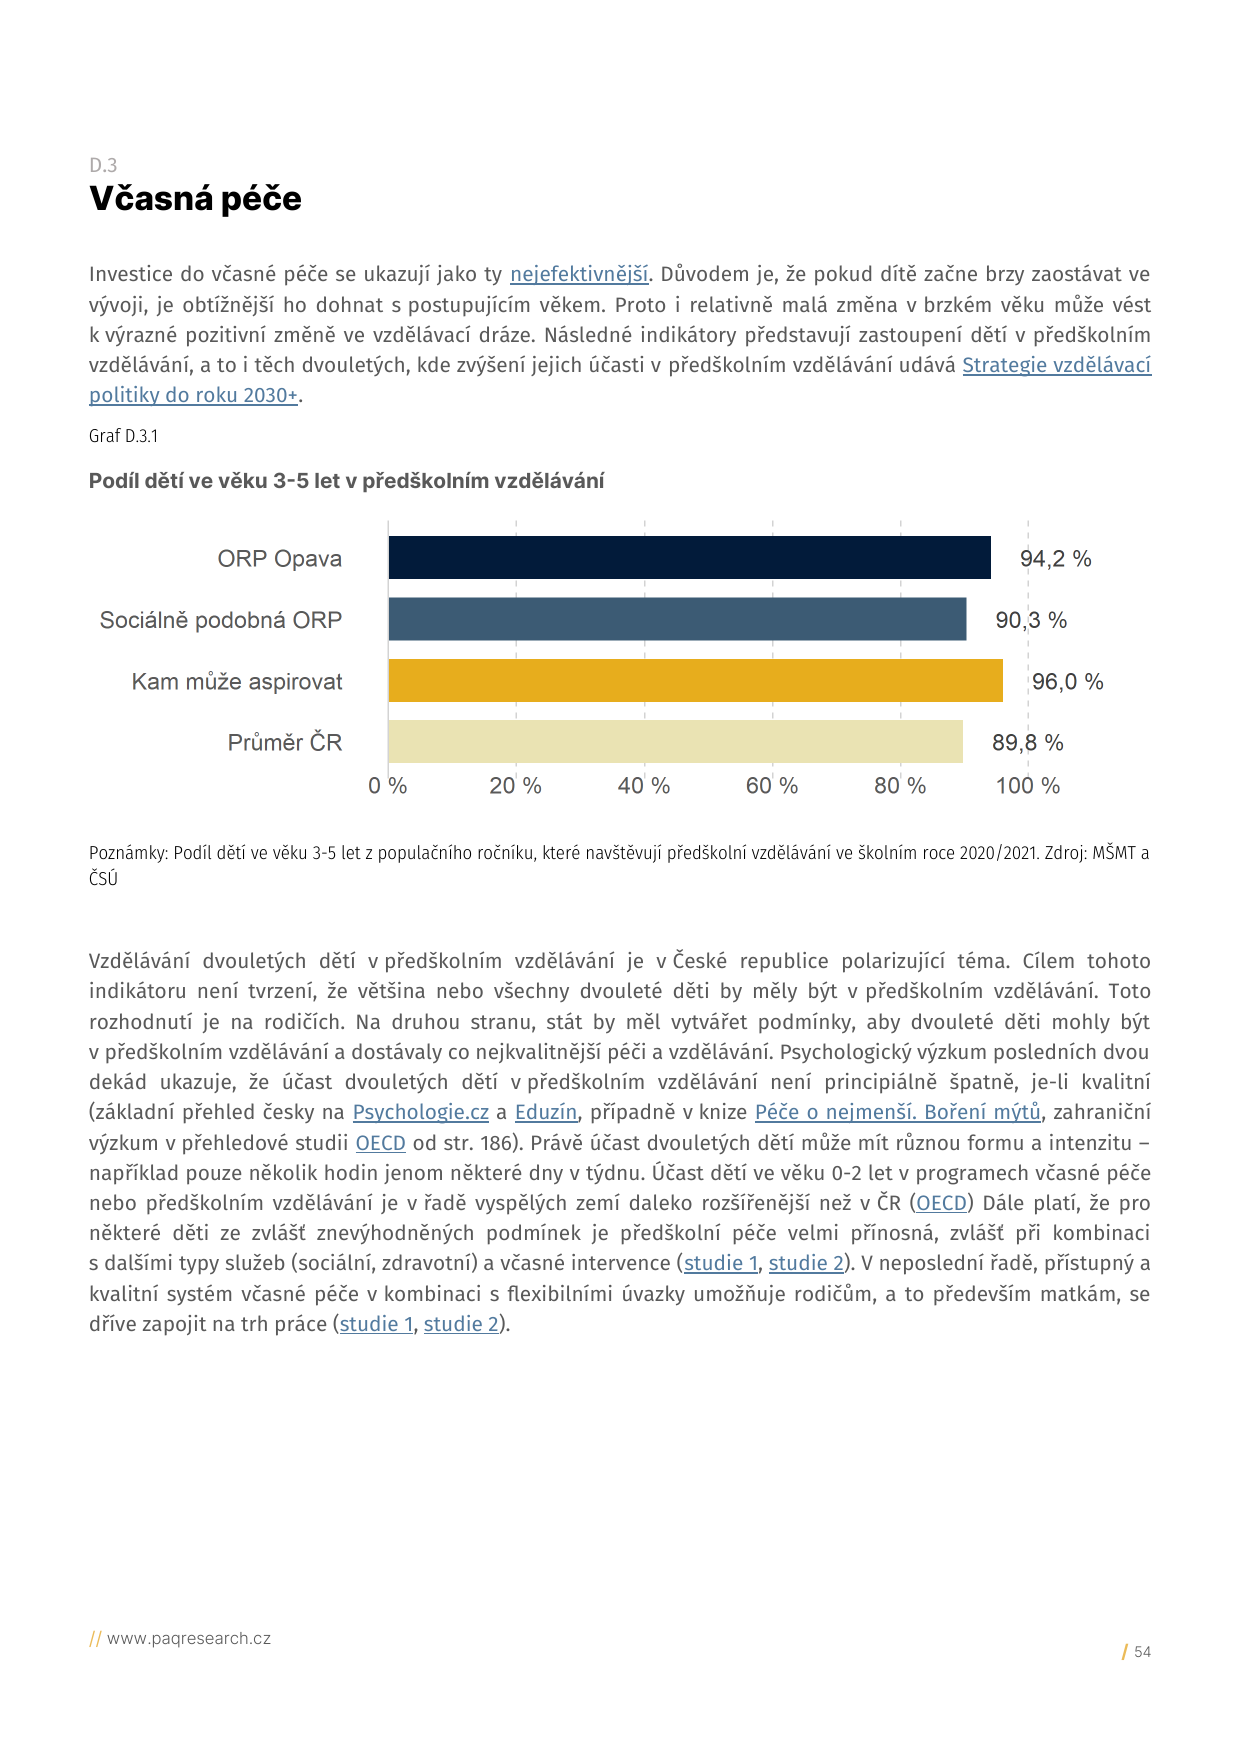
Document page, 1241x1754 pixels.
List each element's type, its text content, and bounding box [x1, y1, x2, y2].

text Poznámky: Podíl dětí ve věku 3-5 let z populačního ročníku, které navštěvují předškolní vzdělávání ve školním roce 2020/2021. Zdroj: MŠMT a ČSÚ [89, 842, 1152, 890]
text Investice do včasné péče se ukazují jako ty nejefektivnější. Důvodem je, že pokud dítě začne brzy zaostávat ve vývoji, je obtížnější ho dohnat s postupujícím věkem. Proto i relativně malá změna v brzkém věku může vést k výrazné pozitivní změně ve vzdělávací dráze. Následné indikátory představují zastoupení dětí v předškolním vzdělávání, a to i těch dvouletých, kde zvýšení jejich účasti v předškolním vzdělávání udává Strategie vzdělávací politiky do roku 2030+. [89, 257, 1152, 408]
text D.3 [89, 148, 1152, 178]
text Podíl dětí ve věku 3-5 let v předškolním vzdělávání [89, 463, 1152, 493]
text Vzdělávání dvouletých dětí v předškolním vzdělávání je v České republice polarizující téma. Cílem tohoto indikátoru není tvrzení, že většina nebo všechny dvouleté děti by měly být v předškolním vzdělávání. Toto rozhodnutí je na rodičích. Na druhou stranu, stát by měl vytvářet podmínky, aby dvouleté děti mohly být v předškolním vzdělávání a dostávaly co nejkvalitnější péči a vzdělávání. Psychologický výzkum posledních dvou dekád ukazuje, že účast dvouletých dětí v předškolním vzdělávání není principiálně špatně, je-li kvalitní (základní přehled česky na Psychologie.cz a Eduzín, případně v knize Péče o nejmenší. Boření mýtů, zahraniční výzkum v přehledové studii OECD od str. 186). Právě účast dvouletých dětí může mít různou formu a intenzitu – například pouze několik hodin jenom některé dny v týdnu. Účast dětí ve věku 0-2 let v programech včasné péče nebo předškolním vzdělávání je v řadě vyspělých zemí daleko rozšířenější než v ČR (OECD) Dále platí, že pro některé děti ze zvlášť znevýhodněných podmínek je předškolní péče velmi přínosná, zvlášť při kombinaci s dalšími typy služeb (sociální, zdravotní) a včasné intervence (studie 1, studie 2). V neposlední řadě, přístupný a kvalitní systém včasné péče v kombinaci s flexibilními úvazky umožňuje rodičům, a to především matkám, se dříve zapojit na trh práce (studie 1, studie 2). [89, 944, 1152, 1337]
picture [88, 493, 1139, 825]
subtitle Včasná péče [89, 178, 1152, 218]
text Graf D.3.1 [89, 425, 1152, 447]
